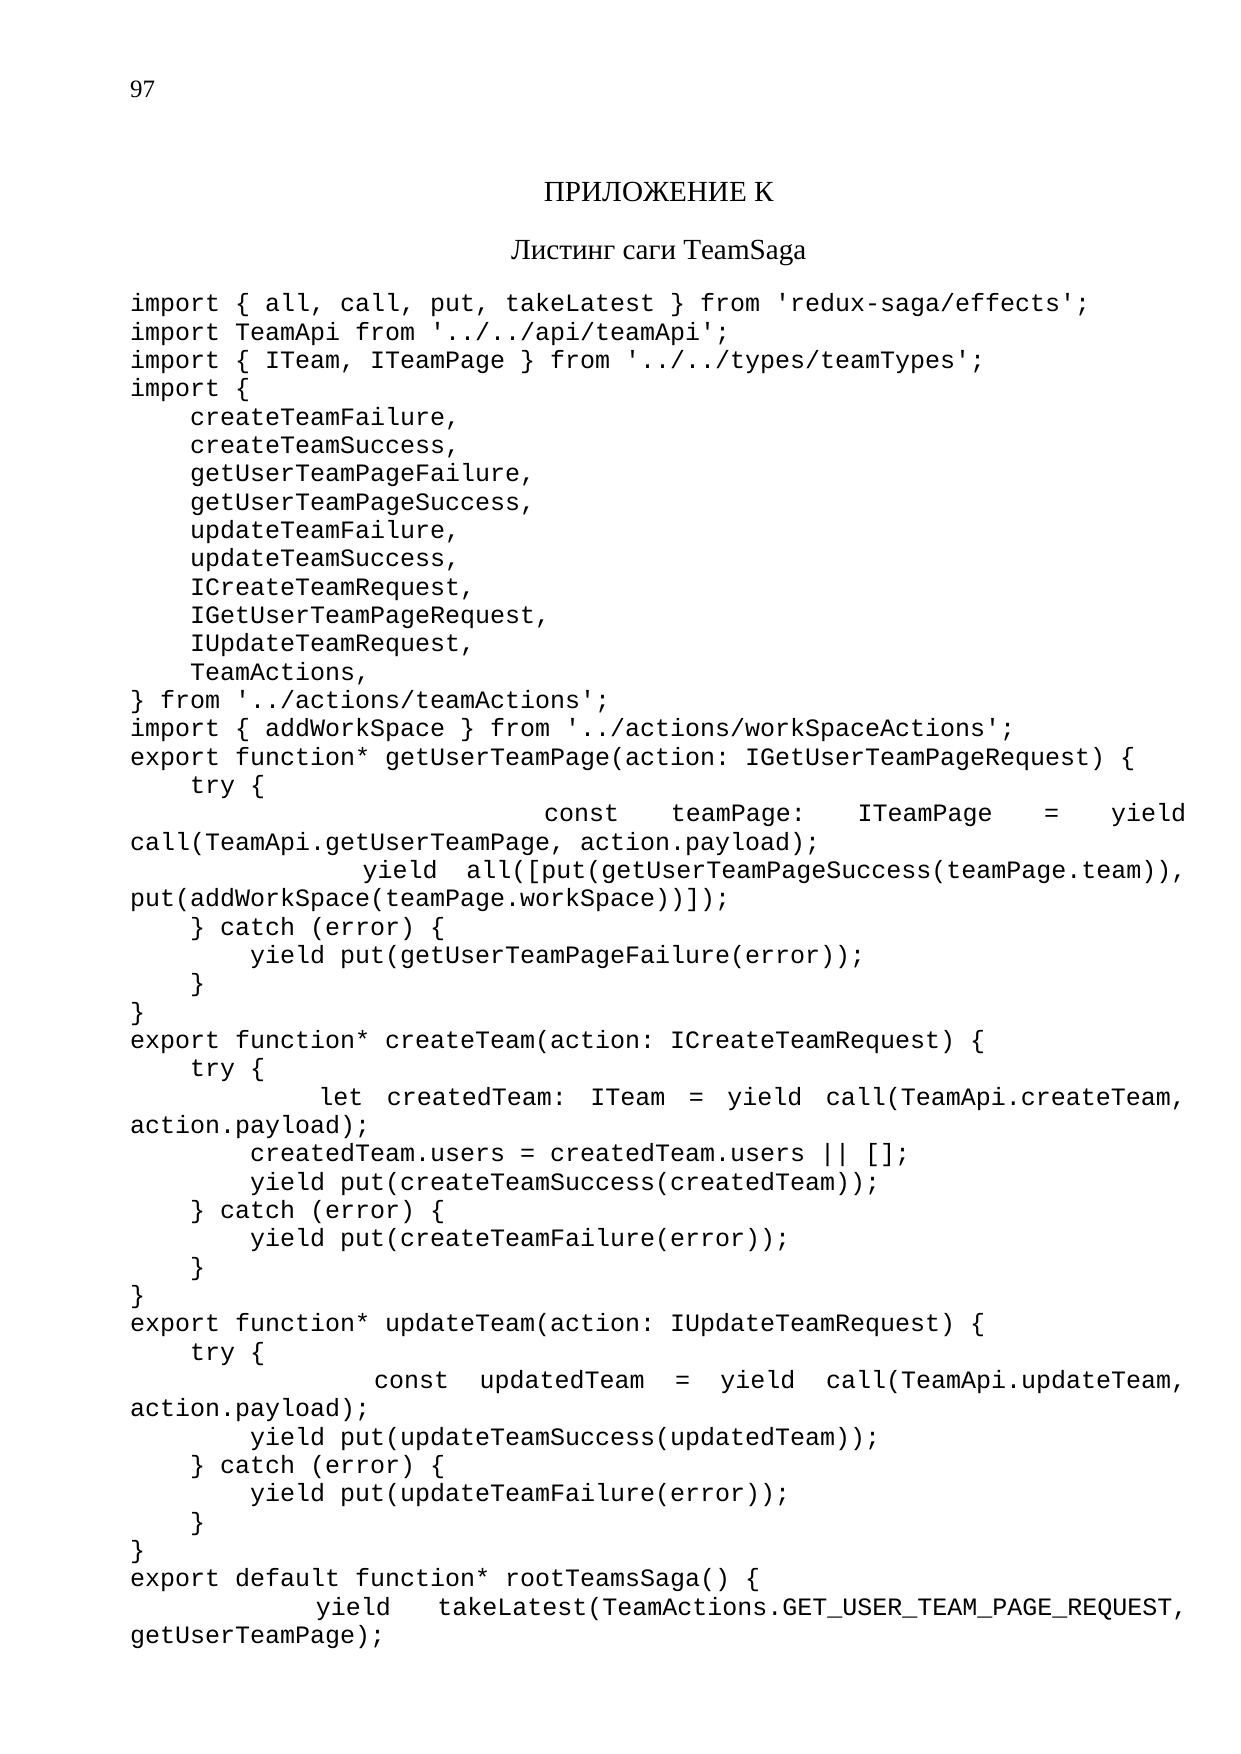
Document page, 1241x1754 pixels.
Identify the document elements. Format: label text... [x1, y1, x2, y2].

text export function* updateTeam(action: IUpdateTeamRequest) { [130, 1311, 1187, 1339]
text } catch (error) { [130, 1452, 1187, 1481]
text let createdTeam: ITeam = yield call(TeamApi.createTeam, action.payload); [130, 1084, 1187, 1141]
text } [130, 1254, 1187, 1282]
text createTeamSuccess, [130, 432, 1187, 461]
text } [130, 999, 1187, 1027]
text yield put(updateTeamSuccess(updatedTeam)); [130, 1424, 1187, 1452]
text } [130, 971, 1187, 999]
text try { [130, 1339, 1187, 1367]
text yield all([put(getUserTeamPageSuccess(teamPage.team)), put(addWorkSpace(teamPage.workSpace))]); [130, 857, 1187, 914]
text } catch (error) { [130, 914, 1187, 942]
text import TeamApi from '../../api/teamApi'; [130, 319, 1187, 347]
text } [130, 1537, 1187, 1566]
text const teamPage: ITeamPage = yield call(TeamApi.getUserTeamPage, action.payload); [130, 801, 1187, 857]
text createdTeam.users = createdTeam.users || []; [130, 1141, 1187, 1169]
text export function* createTeam(action: ICreateTeamRequest) { [130, 1027, 1187, 1056]
text ICreateTeamRequest, [130, 574, 1187, 602]
text yield takeLatest(TeamActions.GET_USER_TEAM_PAGE_REQUEST, getUserTeamPage); [130, 1594, 1187, 1651]
text yield put(createTeamSuccess(createdTeam)); [130, 1169, 1187, 1197]
text IUpdateTeamRequest, [130, 631, 1187, 659]
text yield put(createTeamFailure(error)); [130, 1226, 1187, 1254]
text export default function* rootTeamsSaga() { [130, 1566, 1187, 1594]
text createTeamFailure, [130, 404, 1187, 432]
text IGetUserTeamPageRequest, [130, 602, 1187, 631]
list ПРИЛОЖЕНИЕ К [130, 174, 1187, 207]
text TeamActions, [130, 659, 1187, 687]
text const updatedTeam = yield call(TeamApi.updateTeam, action.payload); [130, 1367, 1187, 1424]
list Листинг саги TeamSaga [130, 232, 1187, 266]
text updateTeamSuccess, [130, 546, 1187, 574]
text yield put(updateTeamFailure(error)); [130, 1481, 1187, 1509]
text } catch (error) { [130, 1197, 1187, 1226]
text } from '../actions/teamActions'; [130, 687, 1187, 716]
text export function* getUserTeamPage(action: IGetUserTeamPageRequest) { [130, 744, 1187, 772]
text import { ITeam, ITeamPage } from '../../types/teamTypes'; [130, 347, 1187, 376]
text updateTeamFailure, [130, 517, 1187, 546]
text } [130, 1509, 1187, 1537]
text } [130, 1282, 1187, 1311]
text yield put(getUserTeamPageFailure(error)); [130, 942, 1187, 971]
text try { [130, 772, 1187, 801]
text import { all, call, put, takeLatest } from 'redux-saga/effects'; [130, 291, 1187, 319]
text getUserTeamPageFailure, [130, 461, 1187, 489]
text import { addWorkSpace } from '../actions/workSpaceActions'; [130, 716, 1187, 744]
text getUserTeamPageSuccess, [130, 489, 1187, 517]
text try { [130, 1056, 1187, 1084]
text import { [130, 376, 1187, 404]
